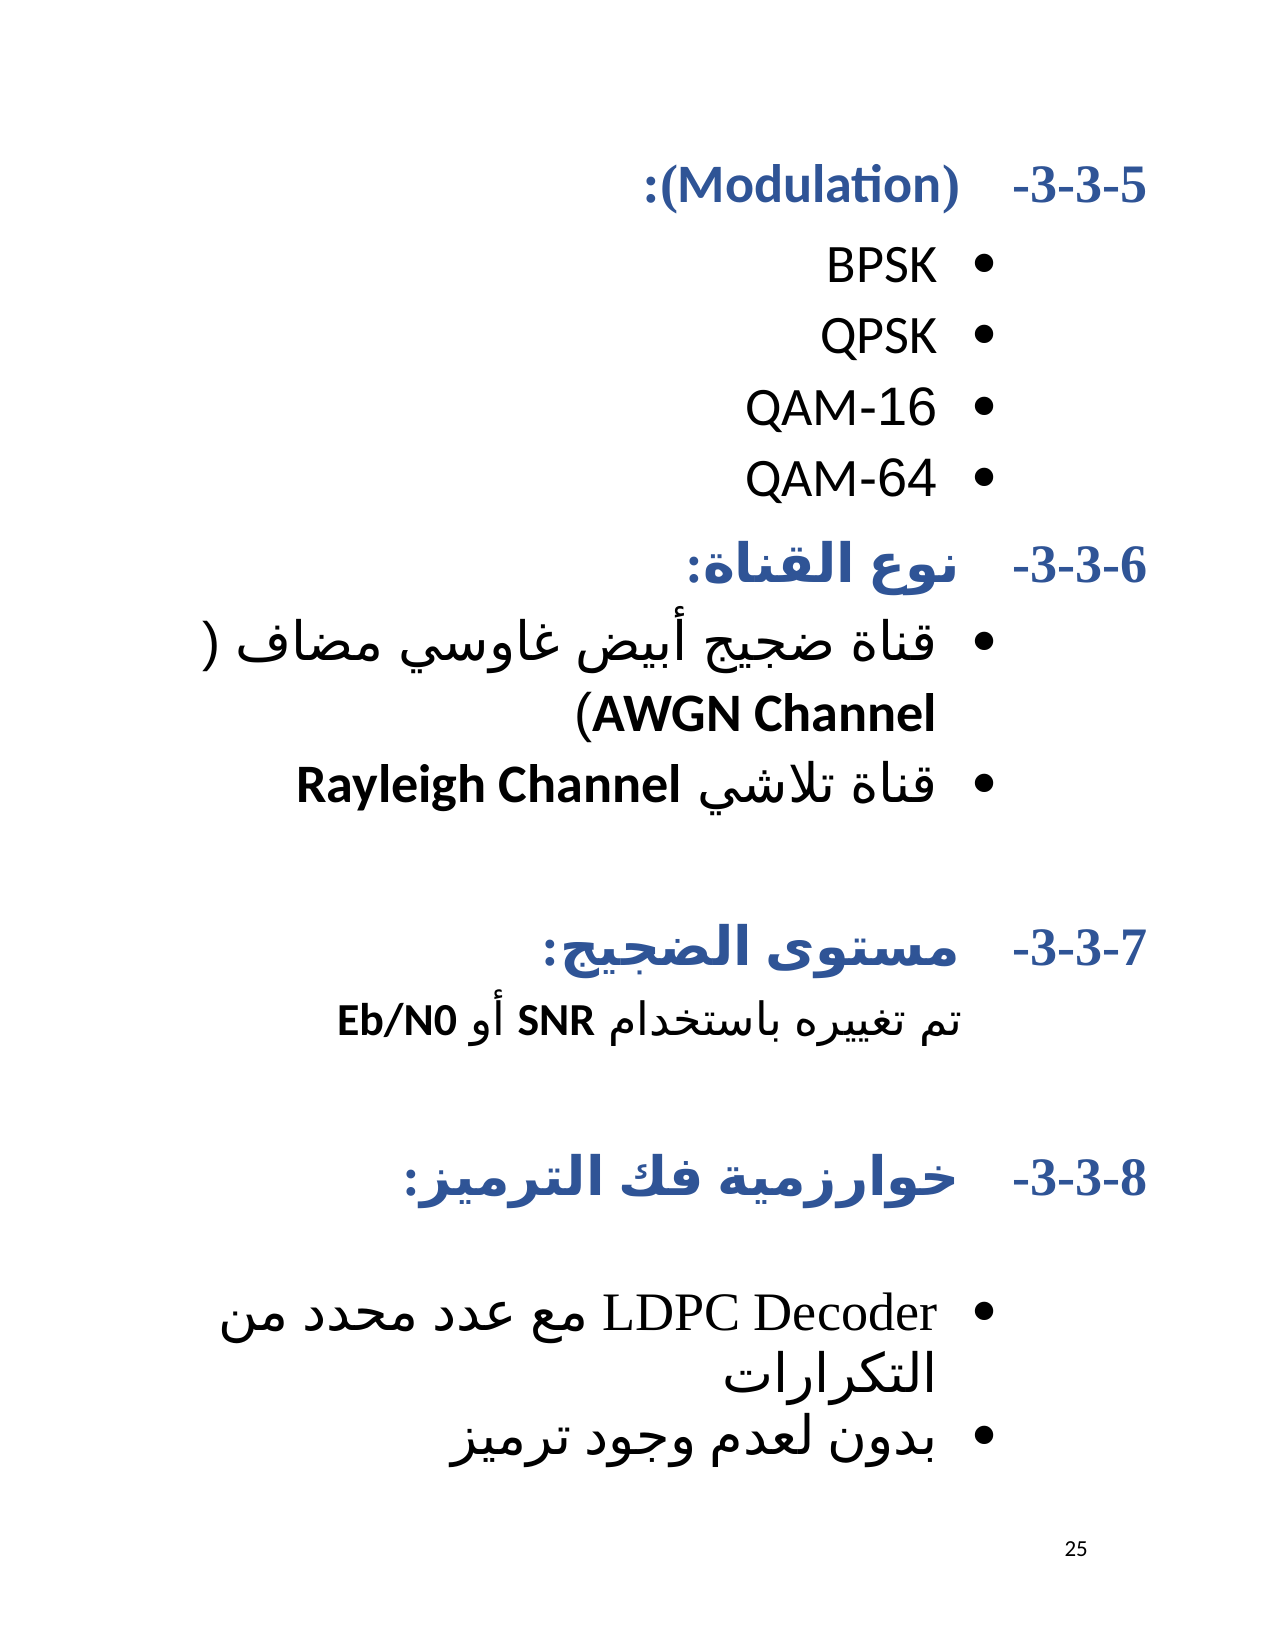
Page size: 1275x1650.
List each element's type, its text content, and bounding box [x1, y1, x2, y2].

list قناة تلاشي Rayleigh Channel [187, 750, 975, 816]
subtitle (Modulation): [187, 150, 1012, 216]
list 16-QAM [187, 372, 975, 438]
list بدون لعدم وجود ترميز [187, 1404, 975, 1466]
list LDPC Decoder مع عدد محدد من التكرارات [187, 1279, 975, 1404]
list QPSK [187, 301, 975, 367]
subtitle خوارزمية فك الترميز: [187, 1144, 1012, 1207]
list BPSK [187, 230, 975, 296]
subtitle مستوى الضجيج: [187, 915, 1012, 977]
list 64-QAM [187, 444, 975, 510]
subtitle نوع القناة: [187, 532, 1012, 594]
text تم تغييره باستخدام SNR أو Eb/N0 [187, 991, 975, 1046]
list قناة ضجيج أبيض غاوسي مضاف (AWGN Channel) [187, 607, 975, 745]
